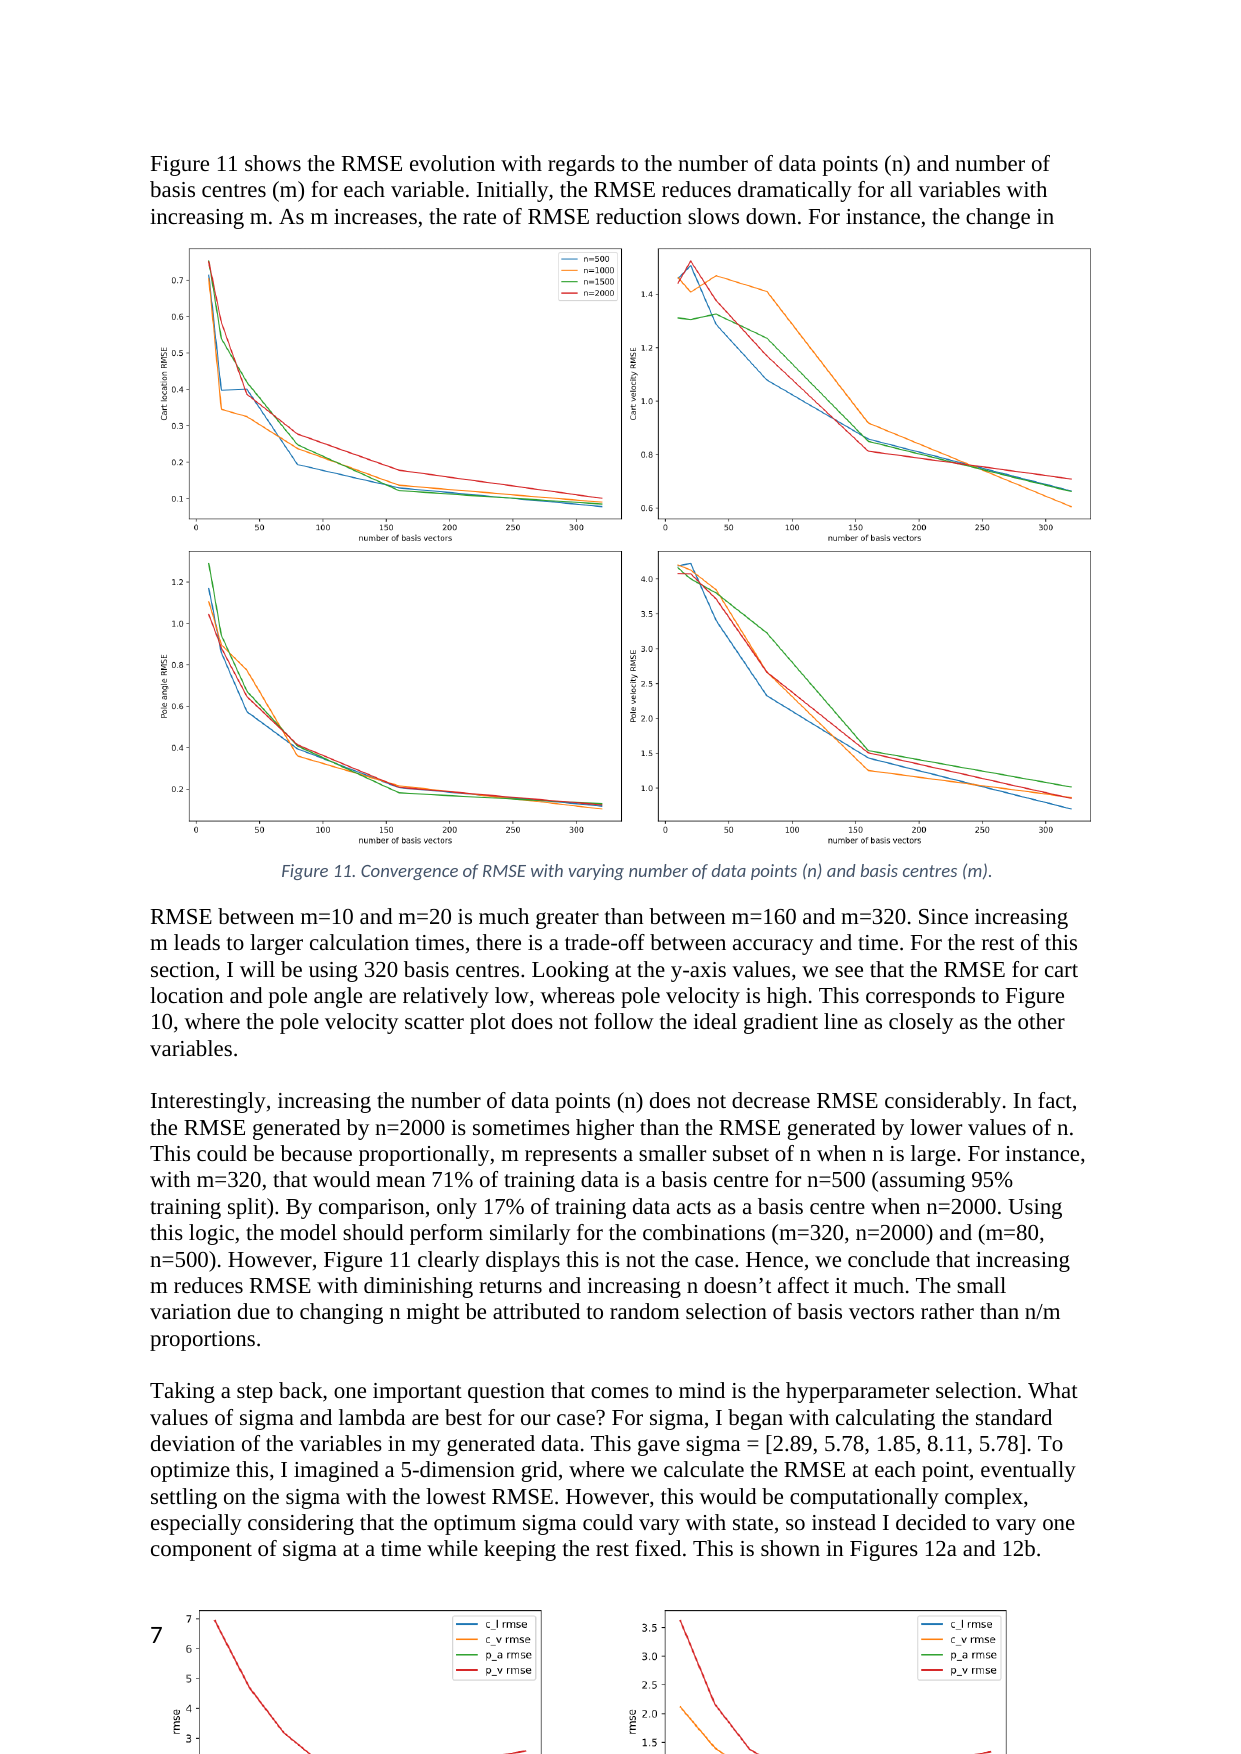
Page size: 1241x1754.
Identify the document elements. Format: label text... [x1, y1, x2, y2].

picture [155, 243, 1096, 850]
text Taking a step back, one important question that comes to mind is the hyperparameter selection. What values of sigma and lambda are best for our case? For sigma, I began with calculating the standard deviation of the variables in my generated data. This gave sigma = [2.89, 5.78, 1.85, 8.11, 5.78]. To optimize this, I imagined a 5-dimension grid, where we calculate the RMSE at each point, eventually settling on the sigma with the lowest RMSE. However, this would be computationally complex, especially considering that the optimum sigma could vary with state, so instead I decided to vary one component of sigma at a time while keeping the rest fixed. This is shown in Figures 12a and 12b. [150, 1377, 1090, 1562]
picture [620, 1603, 1013, 1754]
text Interestingly, increasing the number of data points (n) does not decrease RMSE considerably. In fact, the RMSE generated by n=2000 is sometimes higher than the RMSE generated by lower values of n. This could be because proportionally, m represents a smaller subset of n when n is large. For instance, with m=320, that would mean 71% of training data is a basis centre for n=500 (assuming 95% training split). By comparison, only 17% of training data acts as a basis centre when n=2000. Using this logic, the model should perform similarly for the combinations (m=320, n=2000) and (m=80, n=500). However, Figure 11 clearly displays this is not the case. Hence, we conclude that increasing m reduces RMSE with diminishing returns and increasing n doesn’t affect it much. The small variation due to changing n might be attributed to random selection of basis vectors rather than n/m proportions. [150, 1087, 1090, 1351]
picture [164, 1603, 548, 1754]
